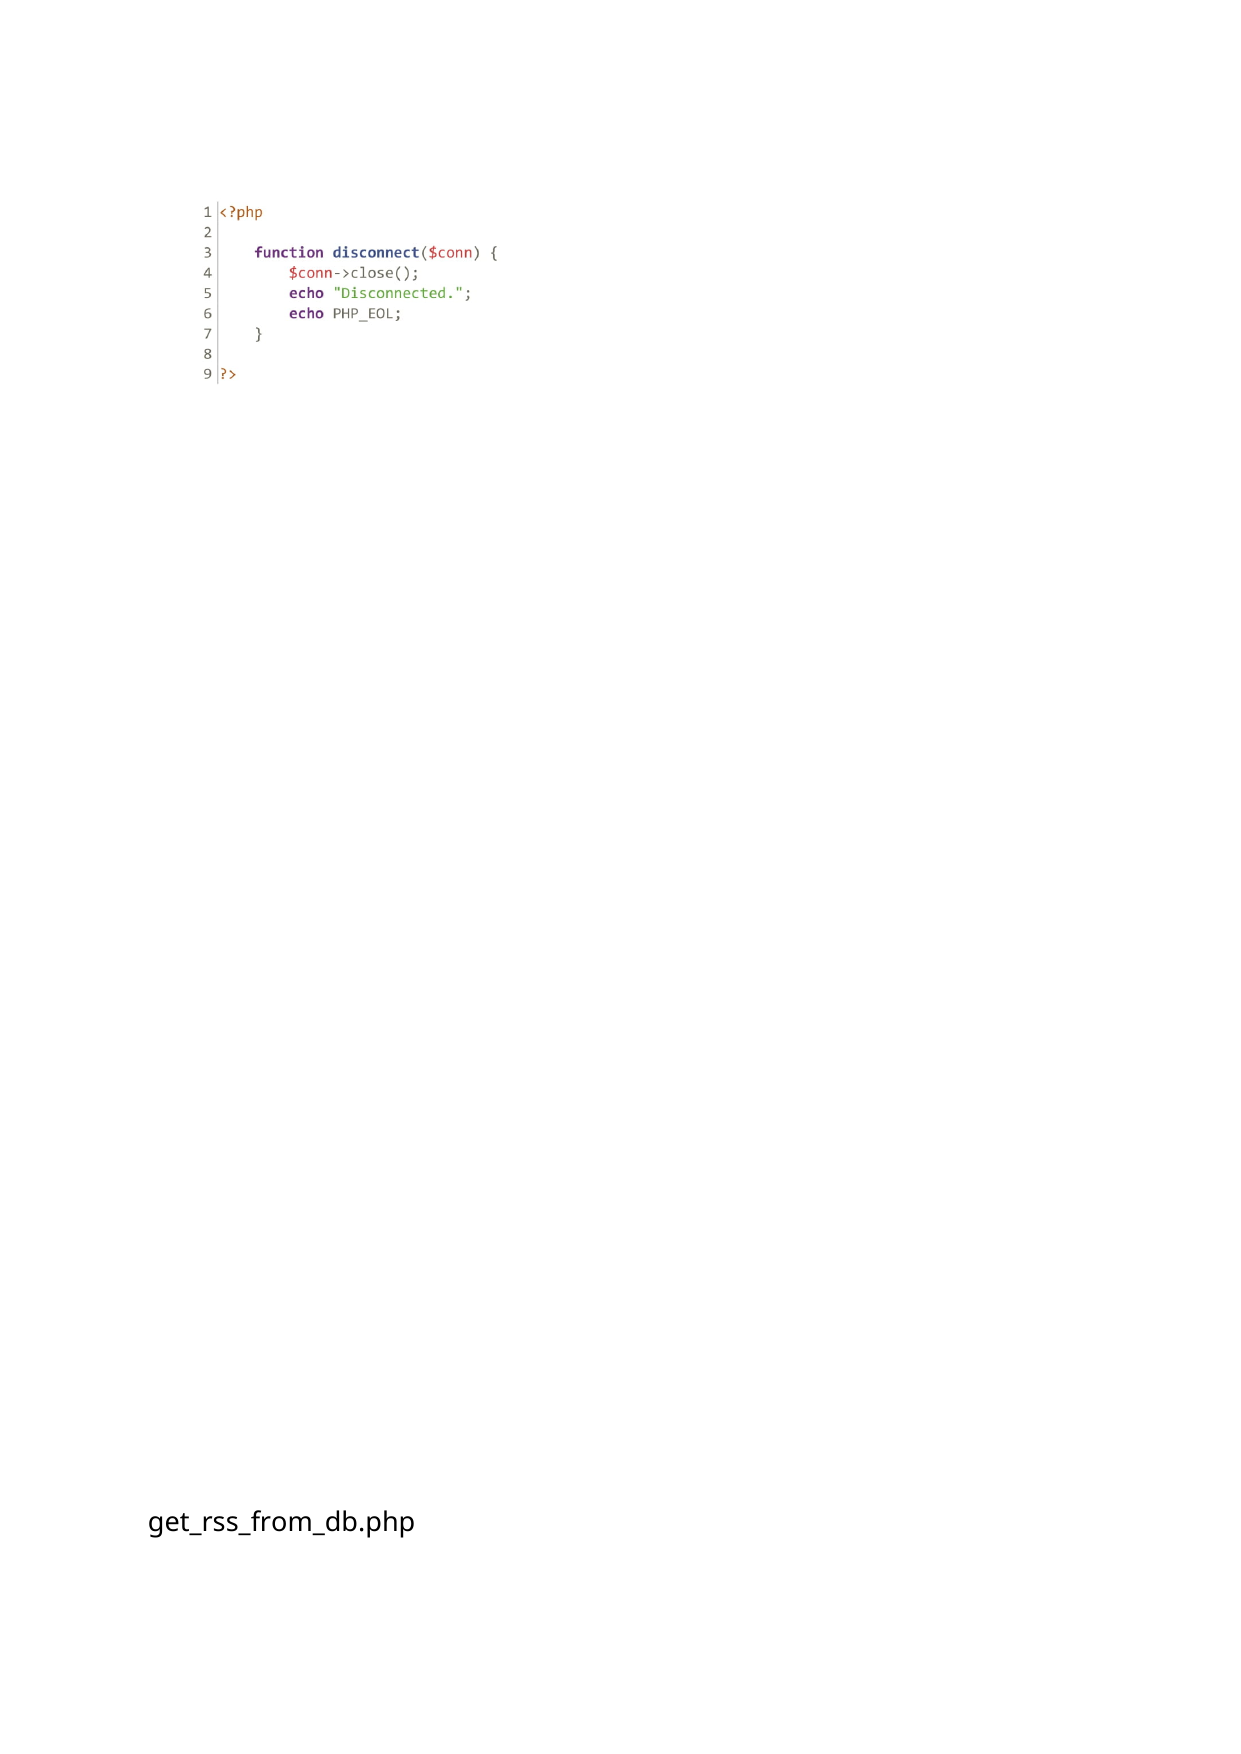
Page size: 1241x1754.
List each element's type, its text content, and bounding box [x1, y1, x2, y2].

text get_rss_from_db.php [148, 1502, 1093, 1539]
picture [147, 147, 1092, 1483]
